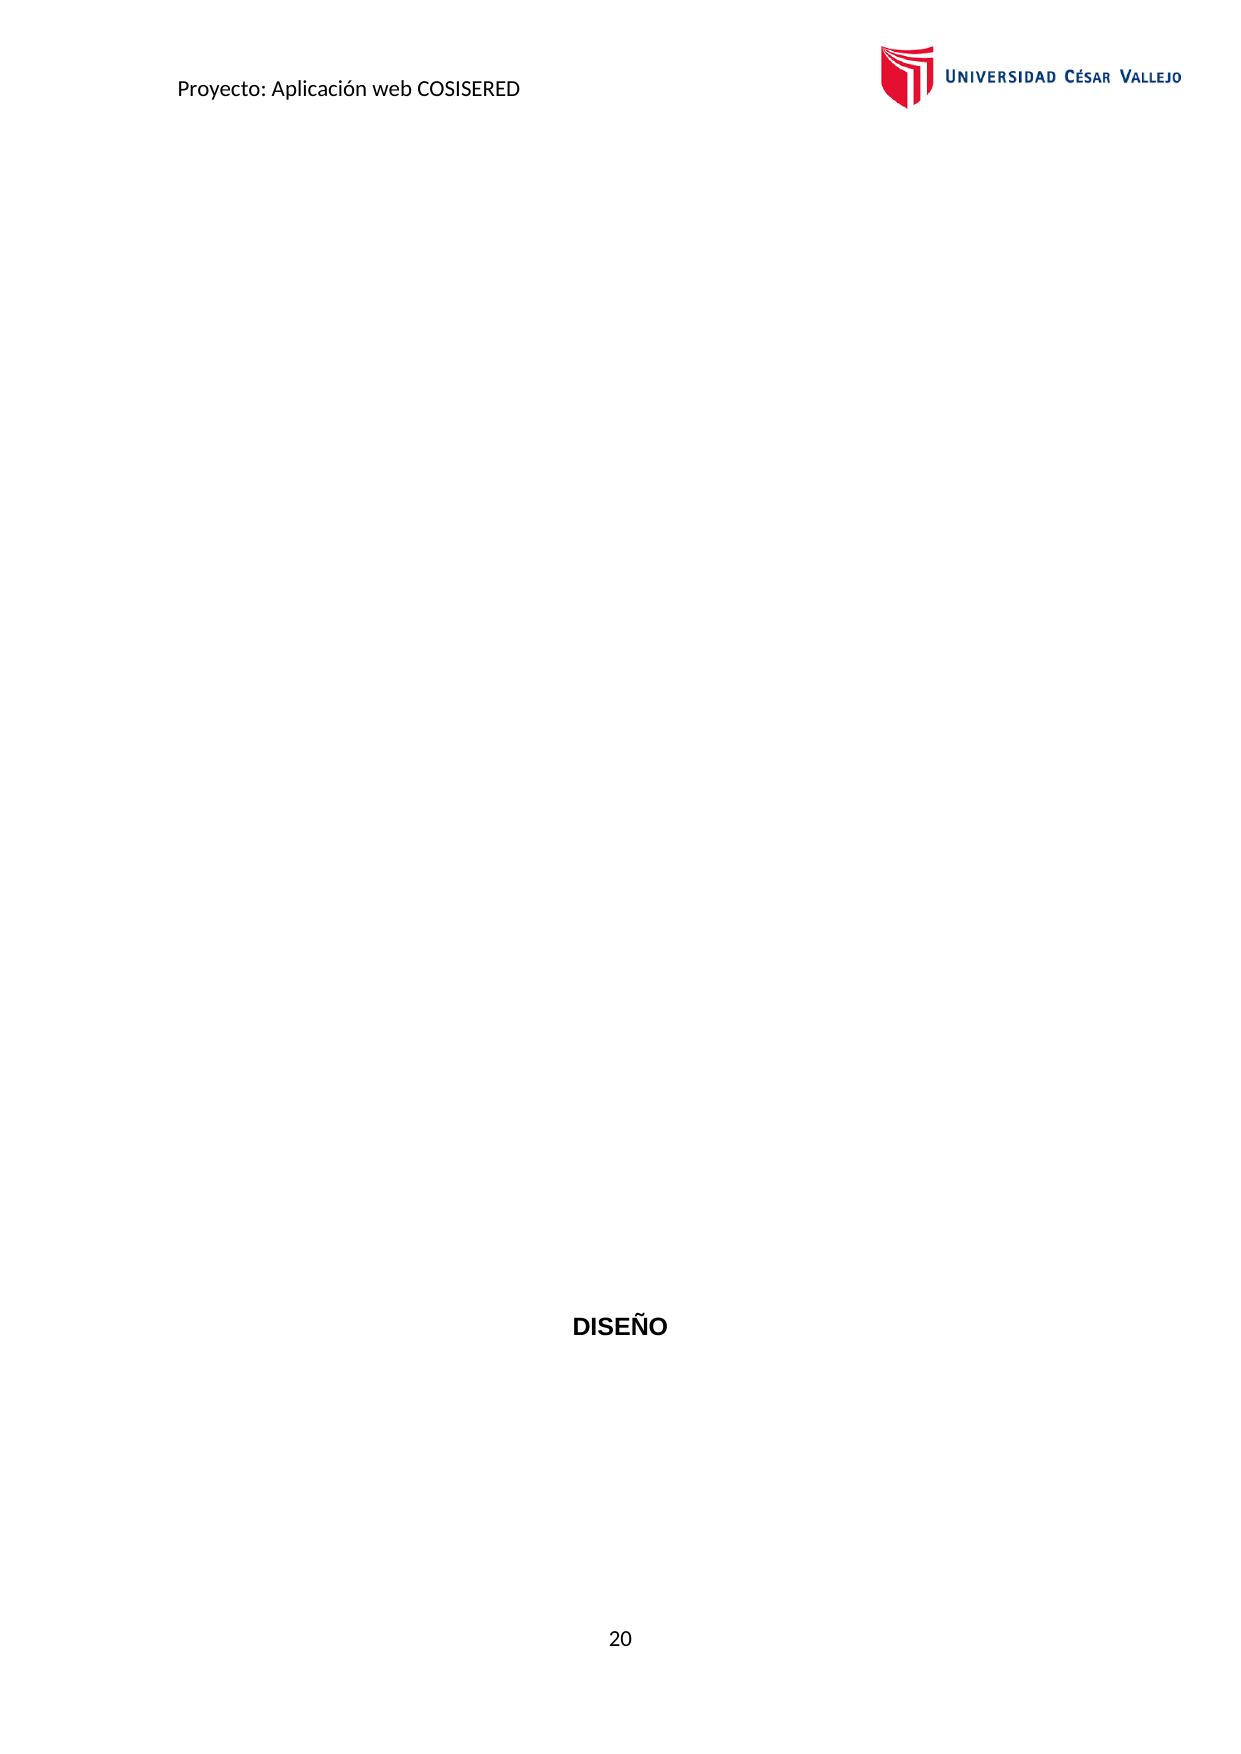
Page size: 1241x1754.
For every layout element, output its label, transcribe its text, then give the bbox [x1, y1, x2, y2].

picture [872, 33, 1190, 118]
text DISEÑO [177, 1312, 1063, 1341]
